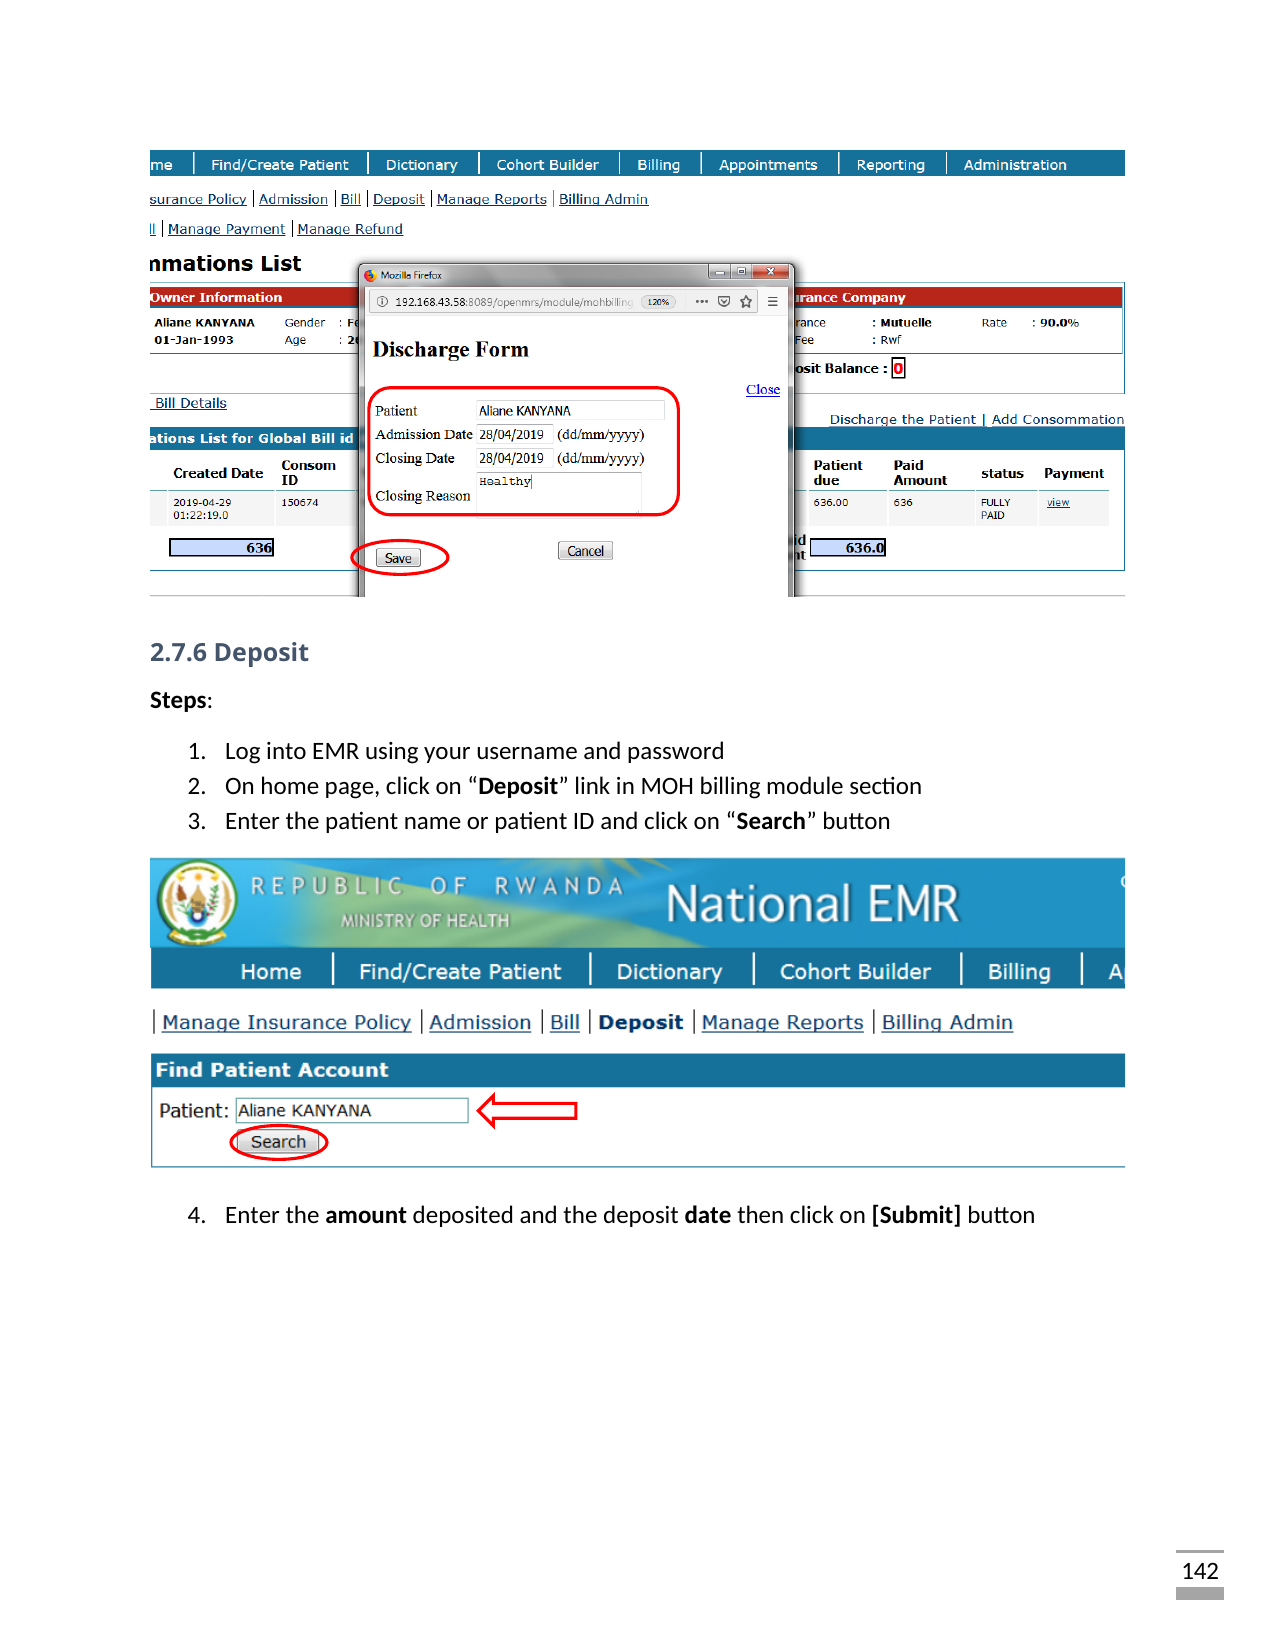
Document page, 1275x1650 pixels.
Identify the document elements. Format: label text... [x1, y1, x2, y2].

list Enter the amount deposited and the deposit date then click on [Submit] button [187, 1199, 1125, 1229]
subtitle 2.7.6 Deposit [150, 634, 1125, 668]
picture [150, 857, 1125, 1178]
list Enter the patient name or patient ID and click on “Search” button [187, 805, 1125, 836]
picture [150, 150, 1125, 597]
text Steps: [150, 684, 1125, 714]
list Log into EMR using your username and password [187, 735, 1125, 766]
list On home page, click on “Deposit” link in MOH billing module section [187, 770, 1125, 801]
